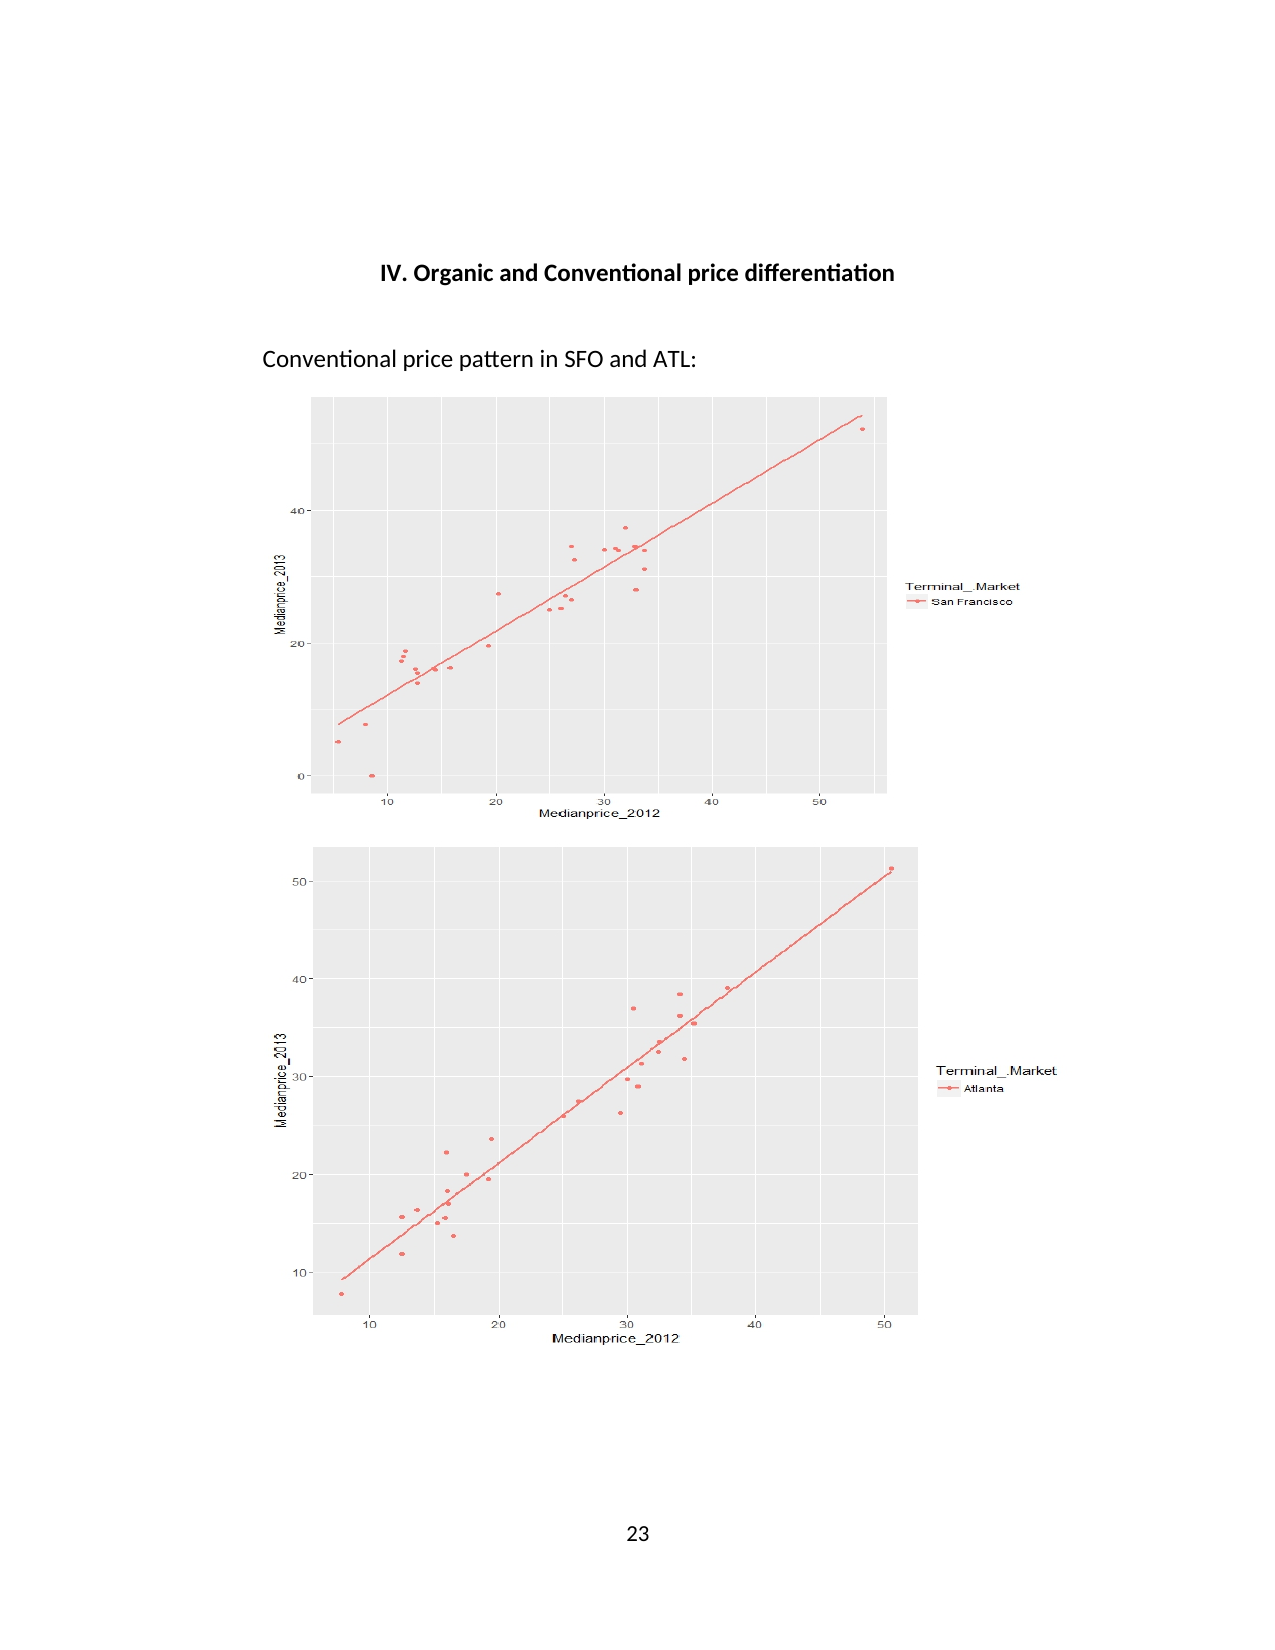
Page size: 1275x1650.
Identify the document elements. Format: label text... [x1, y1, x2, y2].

picture [262, 392, 1046, 823]
text IV. Organic and Conventional price differentiation [150, 257, 1125, 287]
text Conventional price pattern in SFO and ATL: [262, 343, 1125, 374]
picture [262, 841, 1083, 1350]
